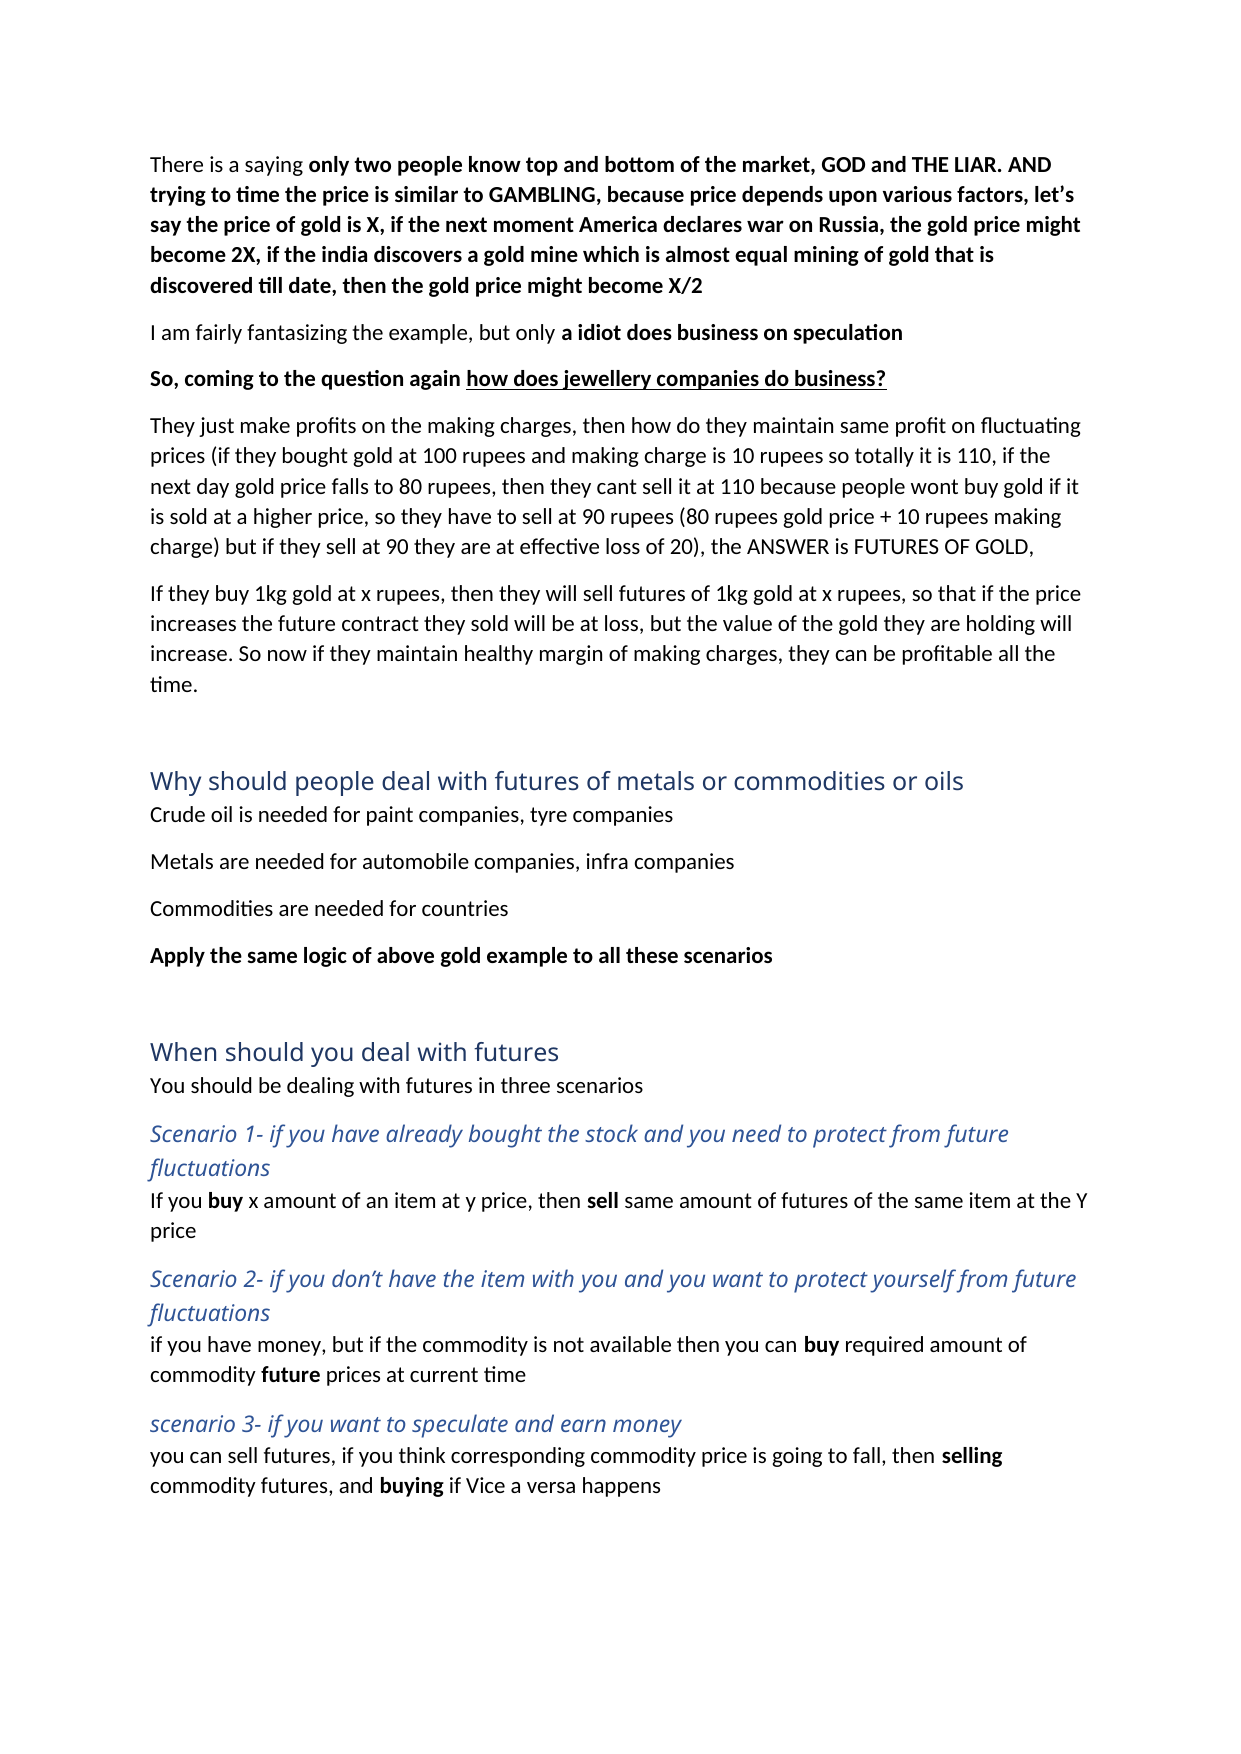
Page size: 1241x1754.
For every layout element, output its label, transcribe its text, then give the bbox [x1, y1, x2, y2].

text Apply the same logic of above gold example to all these scenarios [150, 941, 1090, 969]
text If they buy 1kg gold at x rupees, then they will sell futures of 1kg gold at x rupees, so that if the price increases the future contract they sold will be at loss, but the value of the gold they are holding will increase. So now if they maintain healthy margin of making charges, they can be profitable all the time. [150, 579, 1090, 698]
text Crude oil is needed for paint companies, tyre companies [150, 800, 1090, 828]
text If you buy x amount of an item at y price, then sell same amount of futures of the same item at the Y price [150, 1186, 1090, 1244]
subtitle scenario 3- if you want to speculate and earn money [150, 1407, 1090, 1439]
text Metals are needed for automobile companies, infra companies [150, 847, 1090, 875]
text if you have money, but if the commodity is not available then you can buy required amount of commodity future prices at current time [150, 1330, 1090, 1389]
subtitle Scenario 2- if you don’t have the item with you and you want to protect yourself from future fluctuations [150, 1263, 1090, 1328]
text I am fairly fantasizing the example, but only a idiot does business on speculation [150, 318, 1090, 346]
subtitle When should you deal with futures [150, 1035, 1090, 1069]
text You should be dealing with futures in three scenarios [150, 1071, 1090, 1099]
text you can sell futures, if you think corresponding commodity price is going to fall, then selling commodity futures, and buying if Vice a versa happens [150, 1441, 1090, 1499]
subtitle Why should people deal with futures of metals or commodities or oils [150, 763, 1090, 798]
subtitle Scenario 1- if you have already bought the stock and you need to protect from future fluctuations [150, 1118, 1090, 1183]
text Commodities are needed for countries [150, 894, 1090, 922]
text They just make profits on the making charges, then how do they maintain same profit on fluctuating prices (if they bought gold at 100 rupees and making charge is 10 rupees so totally it is 110, if the next day gold price falls to 80 rupees, then they cant sell it at 110 because people wont buy gold if it is sold at a higher price, so they have to sell at 90 rupees (80 rupees gold price + 10 rupees making charge) but if they sell at 90 they are at effective loss of 20), the ANSWER is FUTURES OF GOLD, [150, 411, 1090, 560]
text So, coming to the question again how does jewellery companies do business? [150, 364, 1090, 393]
text There is a saying only two people know top and bottom of the market, GOD and THE LIAR. AND trying to time the price is similar to GAMBLING, because price depends upon various factors, let’s say the price of gold is X, if the next moment America declares war on Russia, the gold price might become 2X, if the india discovers a gold mine which is almost equal mining of gold that is discovered till date, then the gold price might become X/2 [150, 150, 1090, 299]
